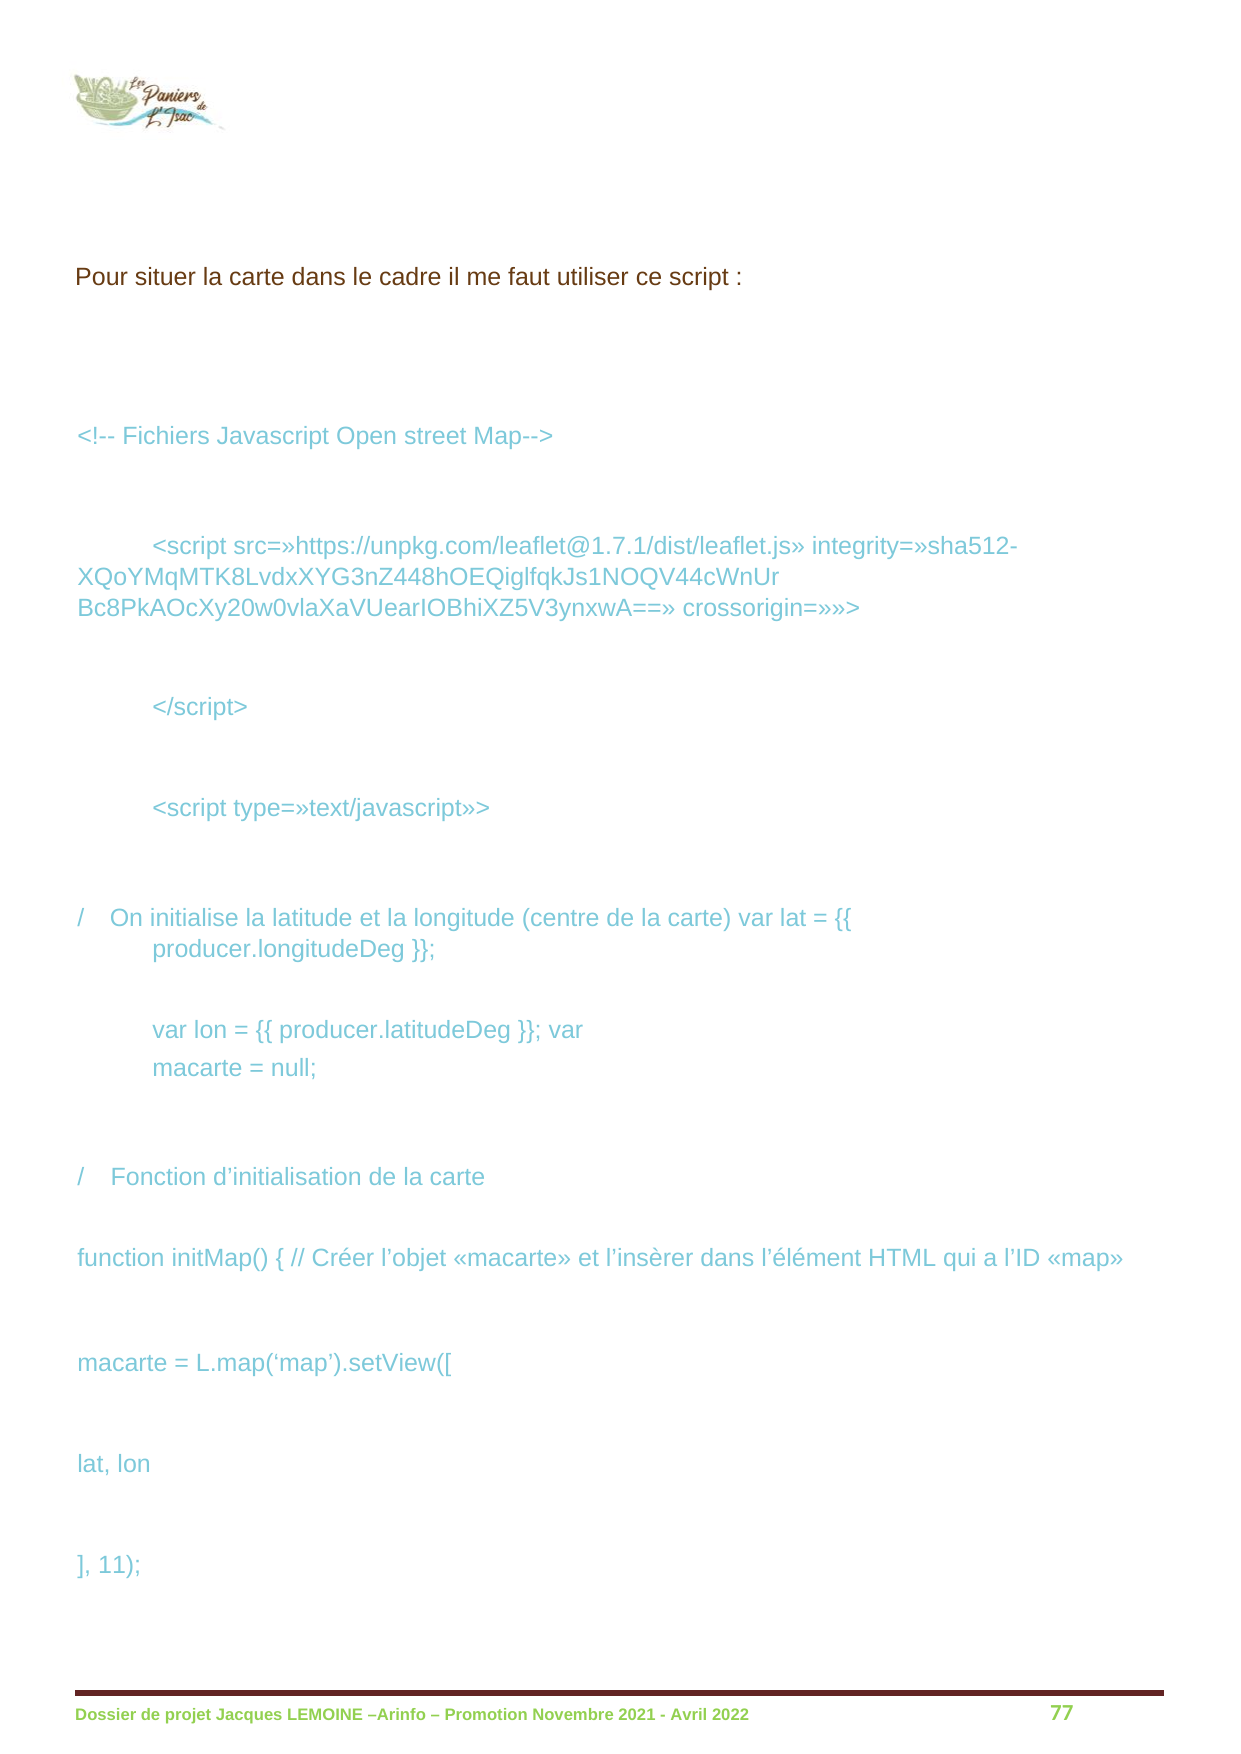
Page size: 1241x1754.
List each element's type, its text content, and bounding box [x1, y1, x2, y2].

text ], 11); [77, 1550, 1164, 1579]
text <script type=»text/javascript»> [152, 793, 1164, 822]
text macarte = L.map(‘map’).setView([ [77, 1348, 1164, 1377]
text var lon = {{ producer.latitudeDeg }}; var macarte = null; [152, 1015, 625, 1082]
picture [61, 61, 239, 140]
text <script src=»https://unpkg.com/leaflet@1.7.1/dist/leaflet.js» integrity=»sha512-XQoYMqMTK8LvdxXYG3nZ448hOEQiglfqkJs1NOQV44cWnUr Bc8PkAOcXy20w0vlaXaVUearIOBhiXZ5V3ynxwA==» crossorigin=»»> [77, 531, 1156, 622]
text Pour situer la carte dans le cadre il me faut utiliser ce script : [75, 261, 1164, 290]
text <!-- Fichiers Javascript Open street Map--> [77, 421, 1164, 449]
text lat, lon [77, 1449, 1164, 1478]
text </script> [152, 692, 1164, 721]
text function initMap() { // Créer l’objet «macarte» et l’insèrer dans l’élément HTML qui a l’ID «map» [77, 1242, 1156, 1271]
list On initialise la latitude et la longitude (centre de la carte) var lat = {{ producer.longitudeDeg }}; [77, 903, 858, 963]
list Fonction d’initialisation de la carte [77, 1162, 1164, 1191]
